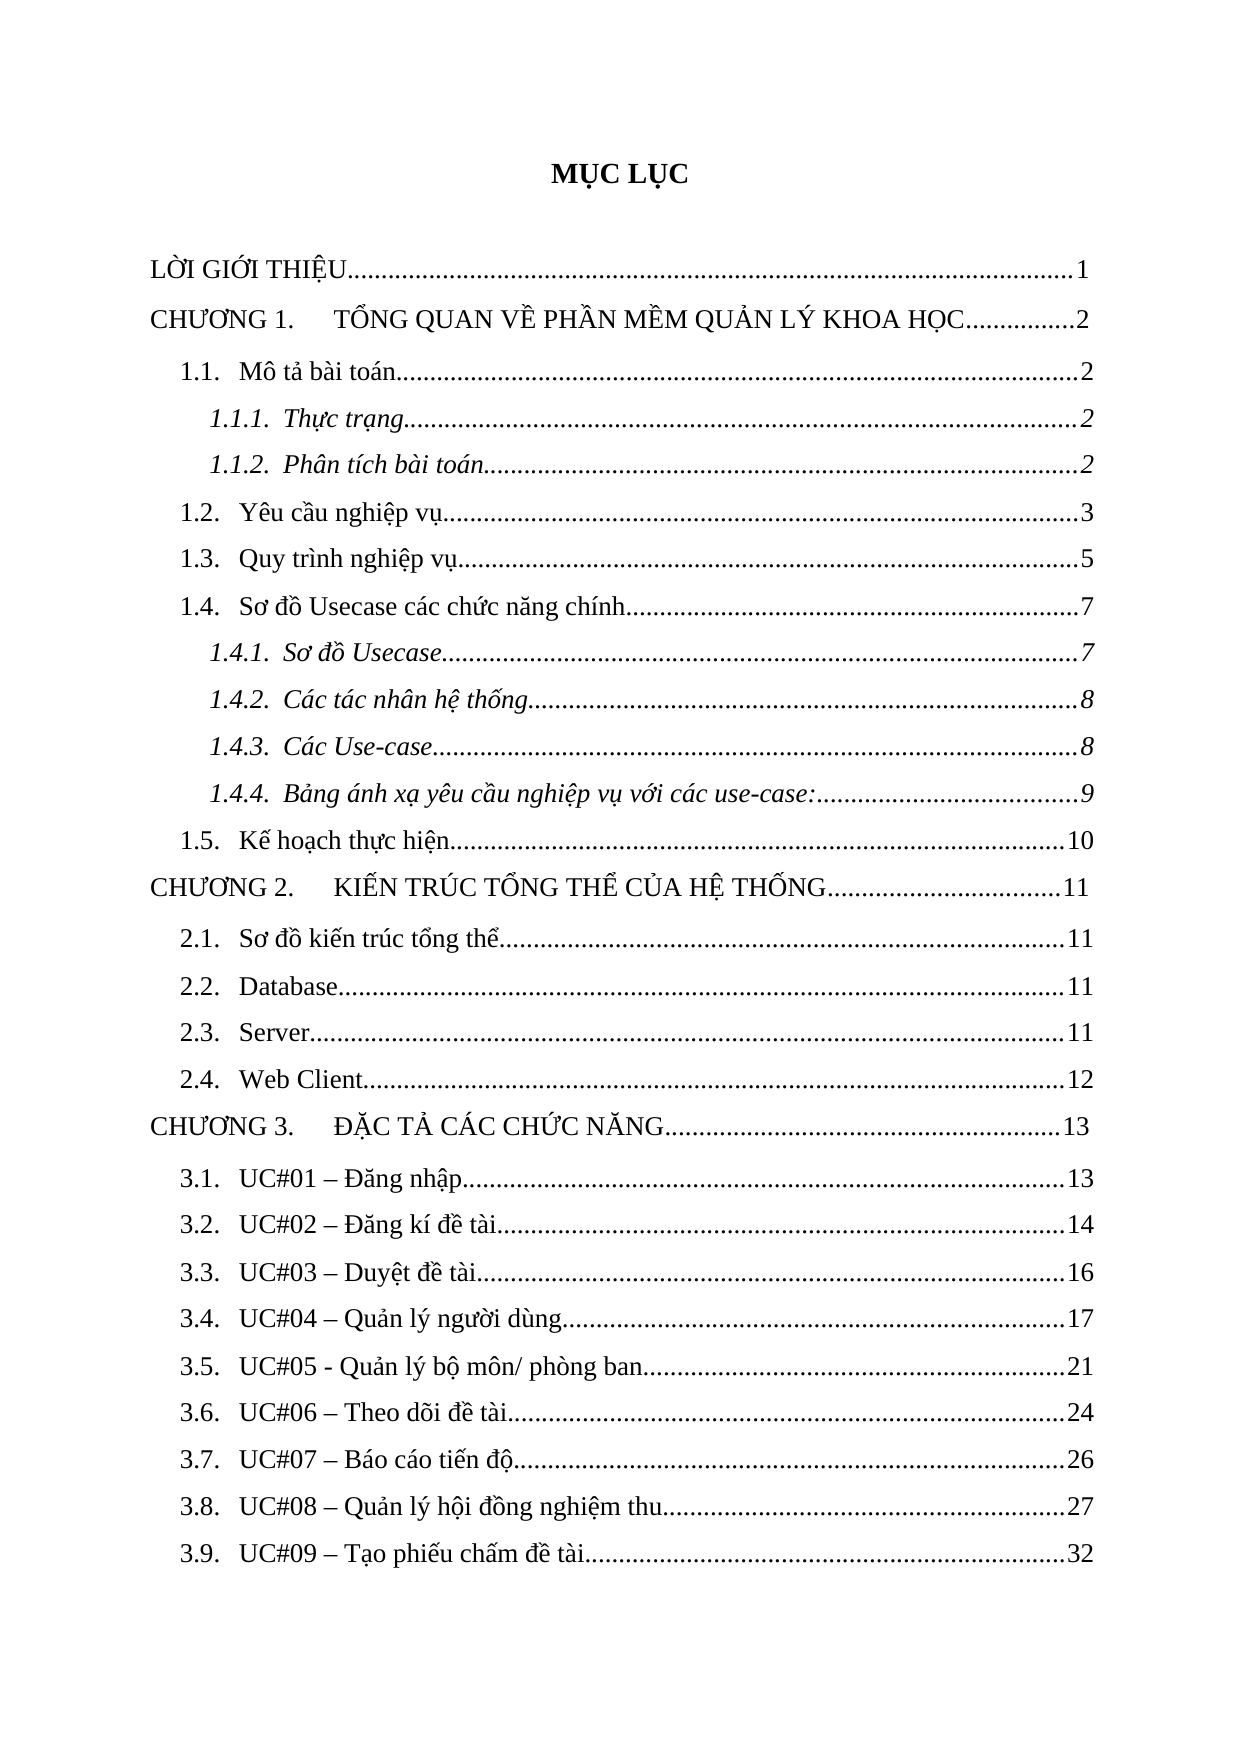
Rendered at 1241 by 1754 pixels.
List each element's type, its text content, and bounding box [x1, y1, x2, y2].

text 1.4.1. Sơ đồ Usecase 7 [209, 637, 1090, 668]
text 1.3. Quy trình nghiệp vụ 5 [179, 543, 1090, 574]
text 2.4. Web Client 12 [179, 1063, 1090, 1095]
text 2.1. Sơ đồ kiến trúc tổng thể 11 [179, 923, 1090, 954]
text 1.4.4. Bảng ánh xạ yêu cầu nghiệp vụ với các use-case: 9 [209, 777, 1090, 809]
text 3.8. UC#08 – Quản lý hội đồng nghiệm thu 27 [179, 1491, 1090, 1522]
text 2.2. Database 11 [179, 969, 1090, 1001]
text 1.4.2. Các tác nhân hệ thống 8 [209, 683, 1090, 715]
text 3.1. UC#01 – Đăng nhập 13 [179, 1162, 1090, 1193]
text lời giới thiệu 1 [150, 253, 1090, 284]
text 1.1.1. Thực trạng 2 [209, 402, 1090, 433]
text CHƯƠNG 1. TỔNG QUAN về phần mềm quản lý khoa học 2 [150, 303, 1090, 335]
text 1.2. Yêu cầu nghiệp vụ 3 [179, 496, 1090, 527]
text MỤC LỤC [150, 156, 1090, 190]
text 3.3. UC#03 – Duyệt đề tài 16 [179, 1256, 1090, 1287]
text 1.1. Mô tả bài toán 2 [179, 355, 1090, 386]
text CHƯƠNG 2. kiến trúc tổng thể của hệ thống 11 [150, 871, 1090, 903]
text 1.1.2. Phân tích bài toán 2 [209, 449, 1090, 480]
text CHƯƠNG 3. ĐẶC TẢ CÁC CHỨC NĂNG 13 [150, 1111, 1090, 1142]
text 3.2. UC#02 – Đăng kí đề tài 14 [179, 1209, 1090, 1240]
text 3.4. UC#04 – Quản lý người dùng 17 [179, 1303, 1090, 1334]
text 1.5. Kế hoạch thực hiện 10 [179, 824, 1090, 856]
text 1.4. Sơ đồ Usecase các chức năng chính 7 [179, 589, 1090, 621]
text 2.3. Server 11 [179, 1017, 1090, 1048]
text 1.4.3. Các Use-case 8 [209, 731, 1090, 762]
text 3.7. UC#07 – Báo cáo tiến độ 26 [179, 1443, 1090, 1475]
text 3.9. UC#09 – Tạo phiếu chấm đề tài 32 [179, 1537, 1090, 1569]
text 3.5. UC#05 - Quản lý bộ môn/ phòng ban 21 [179, 1349, 1090, 1381]
text 3.6. UC#06 – Theo dõi đề tài 24 [179, 1397, 1090, 1428]
